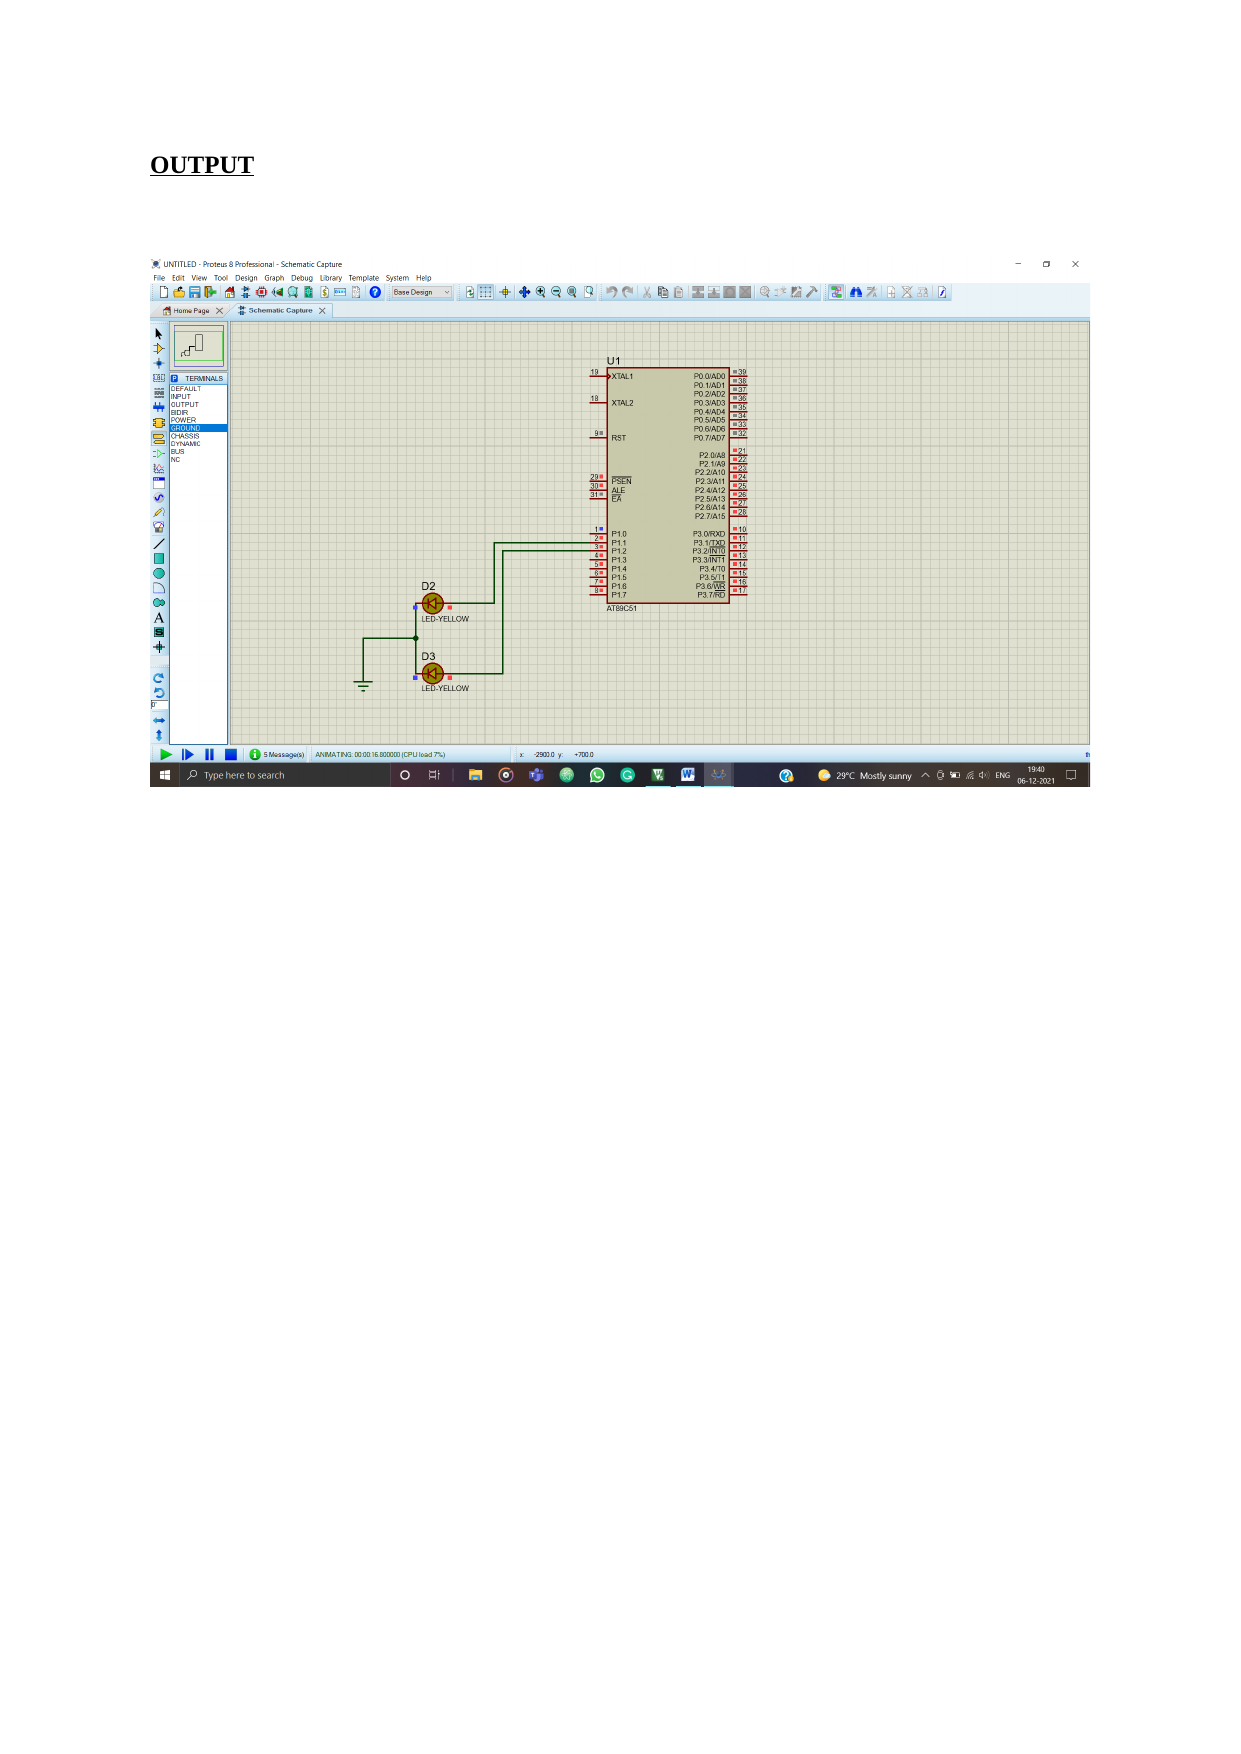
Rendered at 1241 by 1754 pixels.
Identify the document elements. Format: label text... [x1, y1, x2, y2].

text OUTPUT [150, 150, 1090, 179]
picture [150, 257, 1091, 787]
